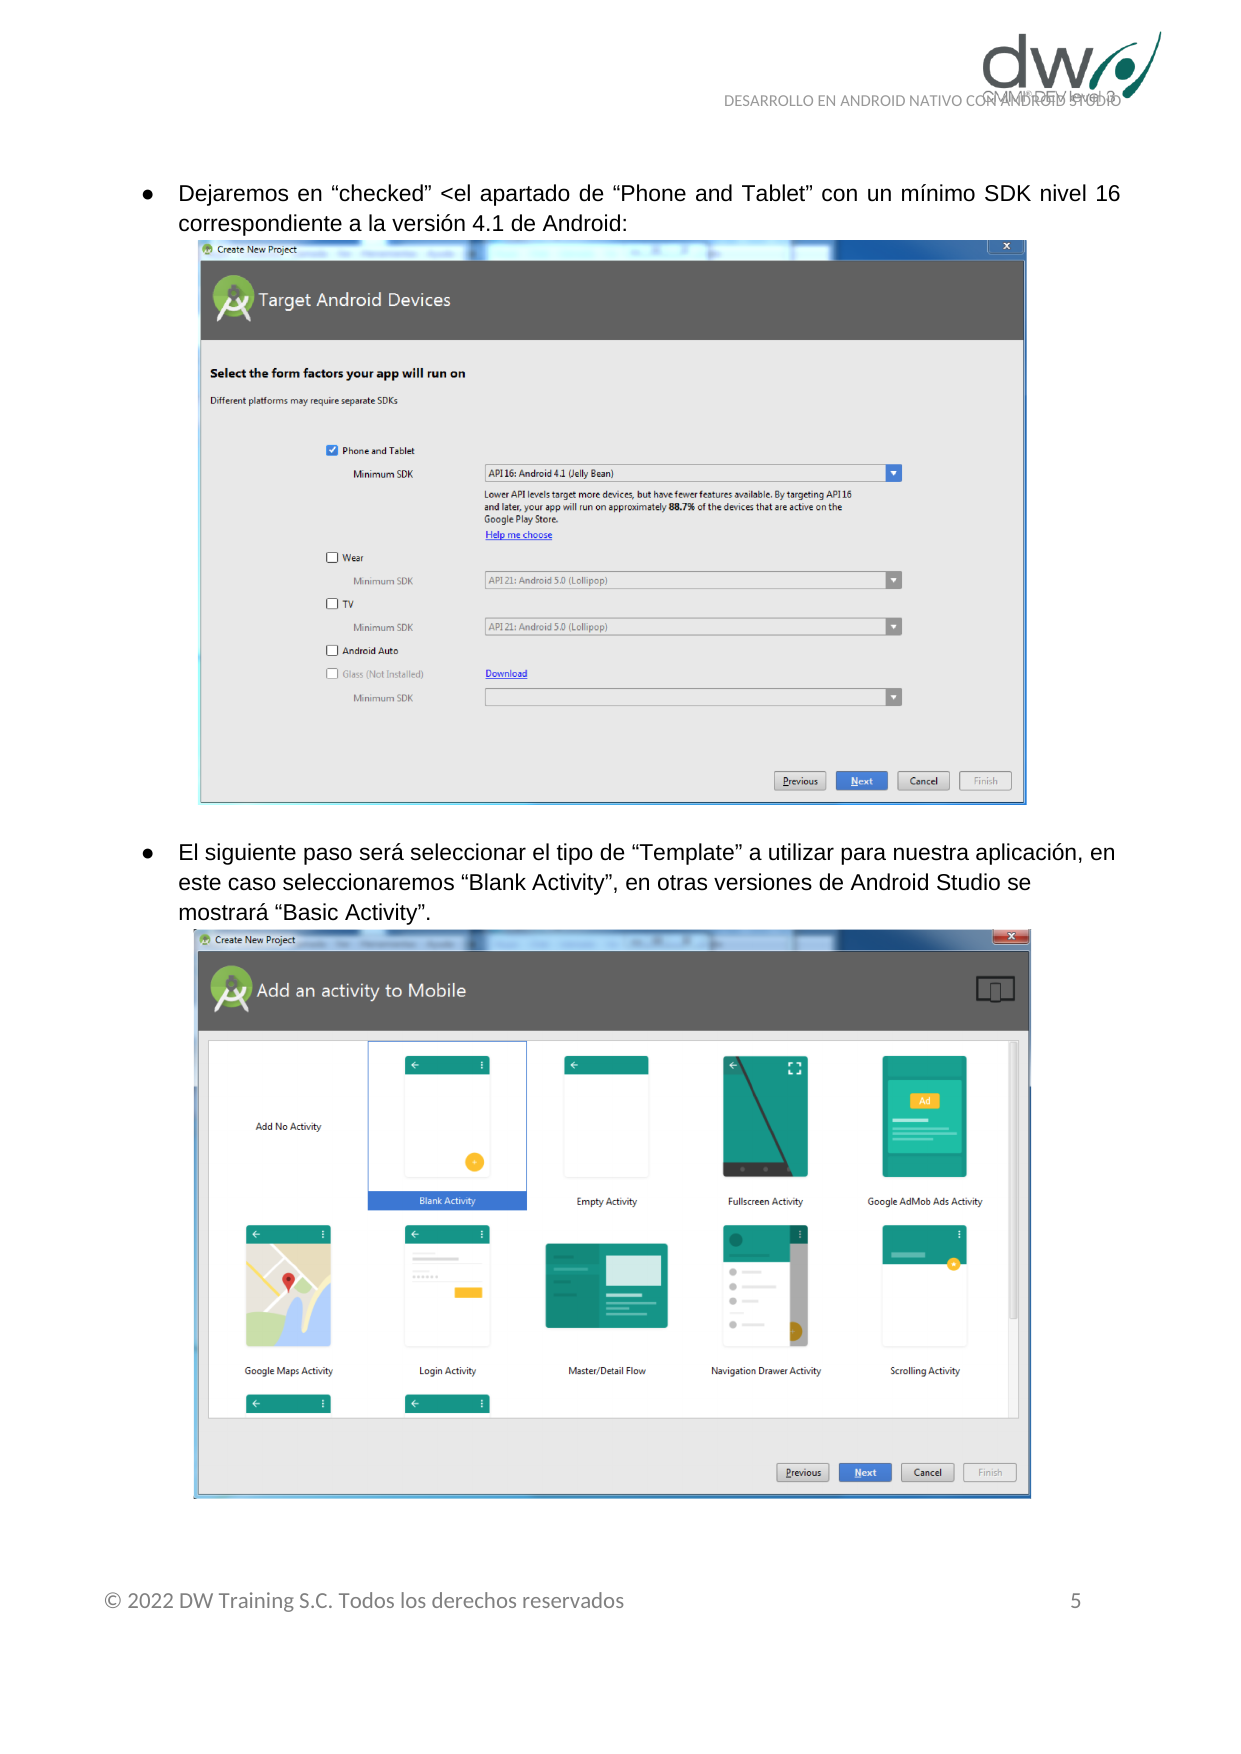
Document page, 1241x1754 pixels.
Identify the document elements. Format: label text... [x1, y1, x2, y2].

list El siguiente paso será seleccionar el tipo de “Template” a utilizar para nuestra aplicación, en este caso seleccionaremos “Blank Activity”, en otras versiones de Android Studio se mostrará “Basic Activity”. [141, 839, 1121, 926]
picture [978, 29, 1166, 104]
picture [193, 929, 1032, 1499]
picture [1042, 96, 1049, 104]
list Dejaremos en “checked” <el apartado de “Phone and Tablet” con un mínimo SDK nivel 16 correspondiente a la versión 4.1 de Android: [141, 180, 1121, 237]
picture [197, 240, 1027, 805]
picture [1112, 96, 1119, 104]
picture [978, 96, 984, 104]
